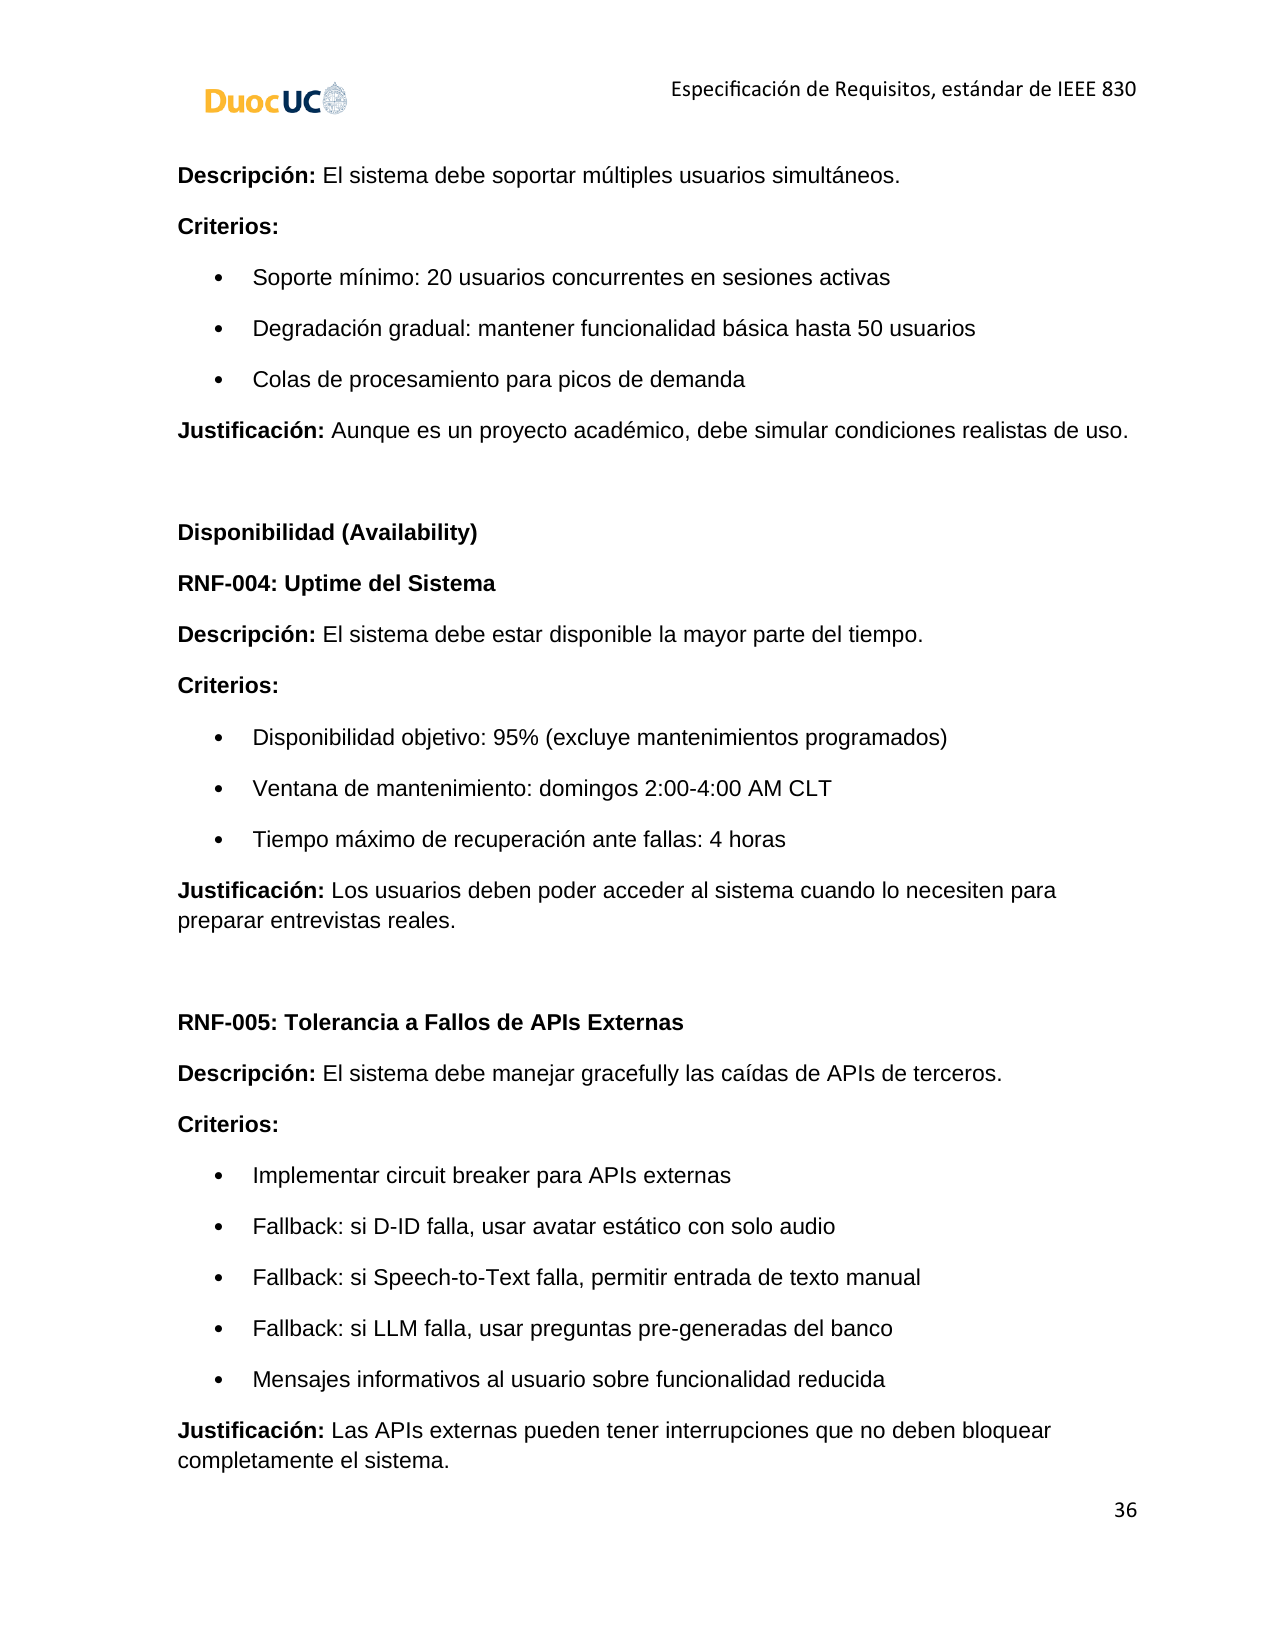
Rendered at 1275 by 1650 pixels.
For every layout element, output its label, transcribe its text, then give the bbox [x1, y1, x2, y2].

list Mensajes informativos al usuario sobre funcionalidad reducida [215, 1366, 1137, 1392]
list Soporte mínimo: 20 usuarios concurrentes en sesiones activas [215, 264, 1137, 290]
picture [198, 78, 352, 117]
text Justificación: Las APIs externas pueden tener interrupciones que no deben bloquear completamente el sistema. [177, 1417, 1137, 1474]
text Criterios: [177, 672, 1137, 699]
list Degradación gradual: mantener funcionalidad básica hasta 50 usuarios [215, 315, 1137, 341]
text Descripción: El sistema debe manejar gracefully las caídas de APIs de terceros. [177, 1060, 1137, 1086]
list Disponibilidad objetivo: 95% (excluye mantenimientos programados) [215, 723, 1137, 750]
text Descripción: El sistema debe estar disponible la mayor parte del tiempo. [177, 621, 1137, 648]
text Criterios: [177, 213, 1137, 239]
list Tiempo máximo de recuperación ante fallas: 4 horas [215, 826, 1137, 852]
text RNF-004: Uptime del Sistema [177, 570, 1137, 597]
text Descripción: El sistema debe soportar múltiples usuarios simultáneos. [177, 162, 1137, 188]
list Fallback: si D-ID falla, usar avatar estático con solo audio [215, 1213, 1137, 1239]
list Implementar circuit breaker para APIs externas [215, 1162, 1137, 1188]
text Criterios: [177, 1111, 1137, 1137]
text RNF-005: Tolerancia a Fallos de APIs Externas [177, 1009, 1137, 1035]
list Ventana de mantenimiento: domingos 2:00-4:00 AM CLT [215, 774, 1137, 801]
list Fallback: si LLM falla, usar preguntas pre-generadas del banco [215, 1315, 1137, 1341]
list Colas de procesamiento para picos de demanda [215, 366, 1137, 392]
text Disponibilidad (Availability) [177, 519, 1137, 546]
text Justificación: Aunque es un proyecto académico, debe simular condiciones realistas de uso. [177, 417, 1137, 443]
text Justificación: Los usuarios deben poder acceder al sistema cuando lo necesiten para preparar entrevistas reales. [177, 877, 1137, 933]
list Fallback: si Speech-to-Text falla, permitir entrada de texto manual [215, 1264, 1137, 1290]
